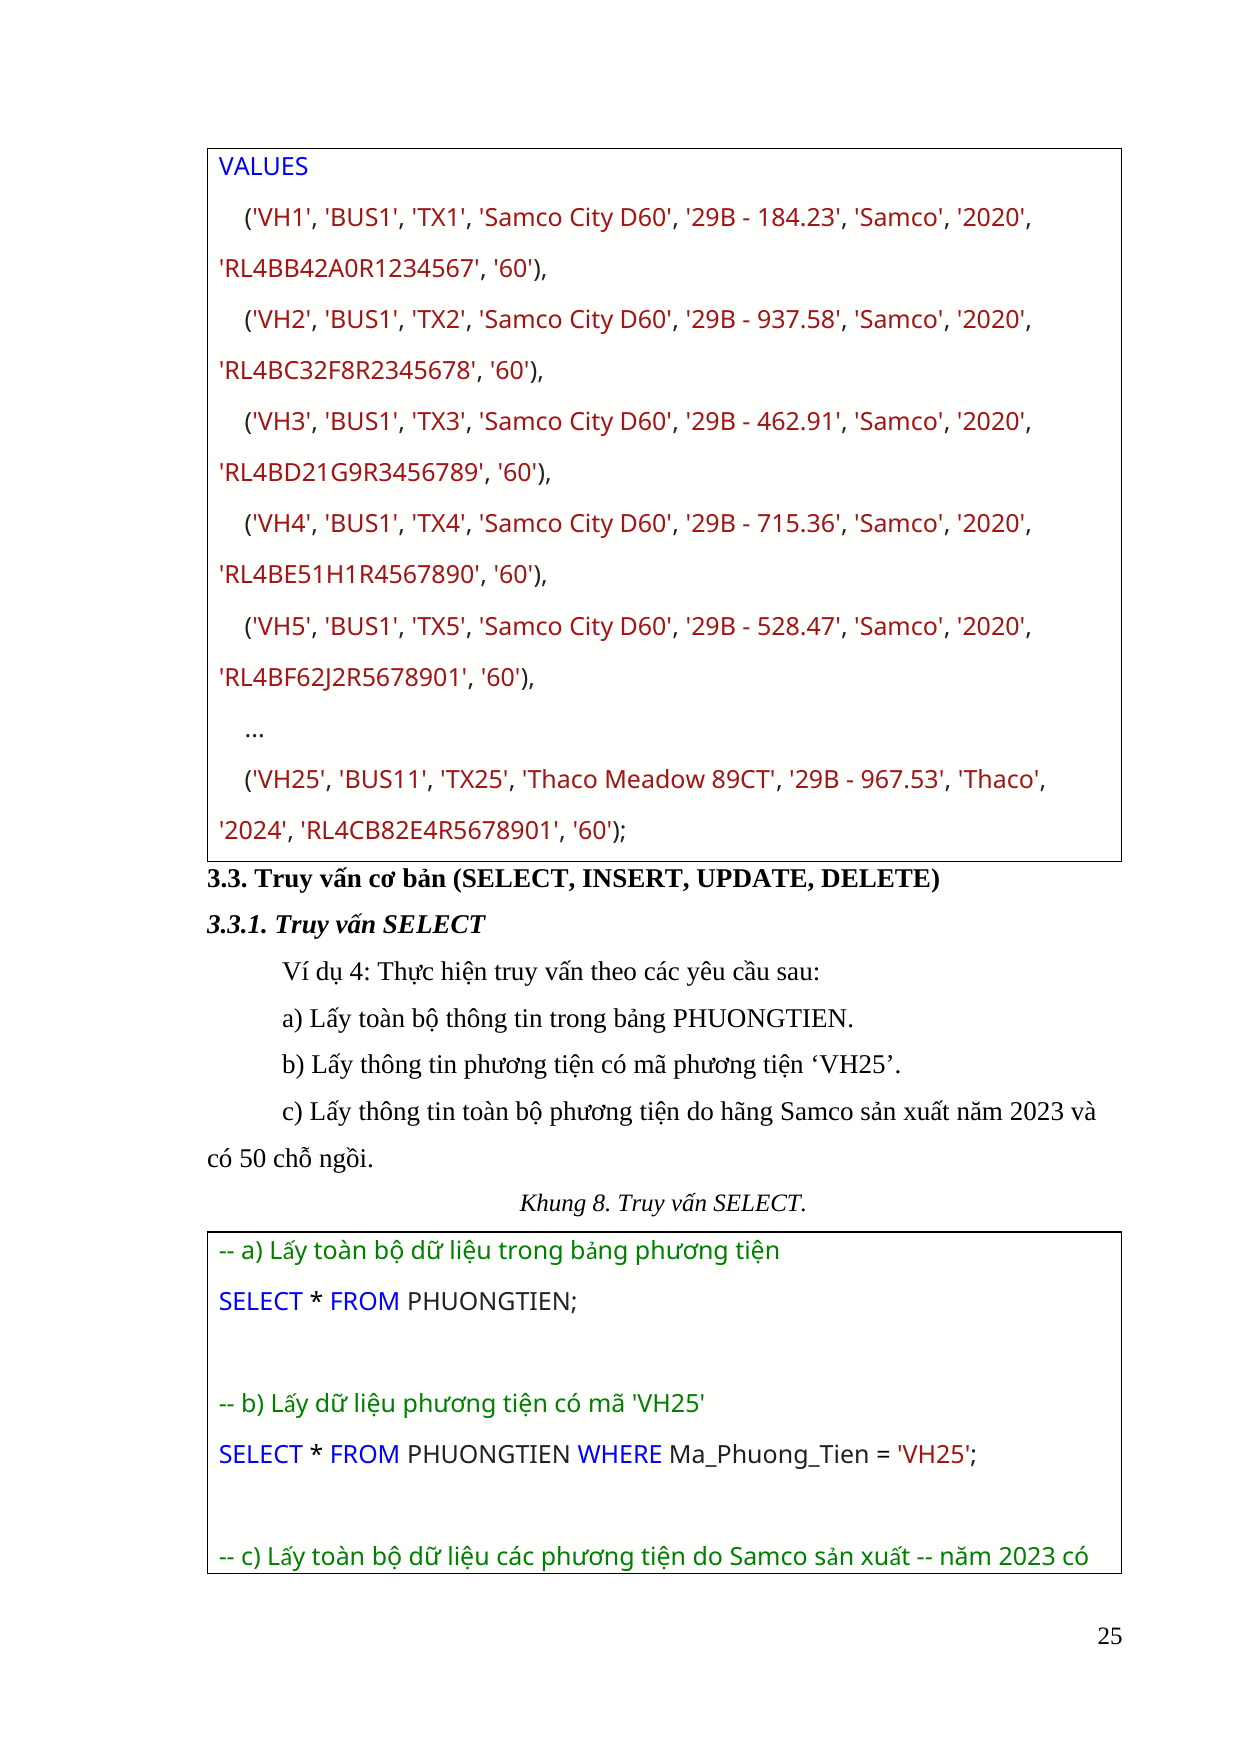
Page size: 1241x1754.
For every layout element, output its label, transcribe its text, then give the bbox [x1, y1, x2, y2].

text b) Lấy thông tin phương tiện có mã phương tiện ‘VH25’. [207, 1048, 1122, 1079]
text c) Lấy thông tin toàn bộ phương tiện do hãng Samco sản xuất năm 2023 và có 50 chỗ ngồi. [207, 1095, 1122, 1173]
text Ví dụ 4: Thực hiện truy vấn theo các yêu cầu sau: [207, 955, 1122, 986]
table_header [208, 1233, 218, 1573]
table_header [208, 149, 1121, 861]
subtitle 3.3.1. Truy vấn SELECT [207, 908, 1122, 939]
text Khung 8. Truy vấn SELECT. [207, 1188, 1122, 1217]
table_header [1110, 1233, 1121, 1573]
subtitle 3.3. Truy vấn cơ bản (SELECT, INSERT, UPDATE, DELETE) [207, 862, 1122, 893]
text a) Lấy toàn bộ thông tin trong bảng PHUONGTIEN. [207, 1002, 1122, 1033]
